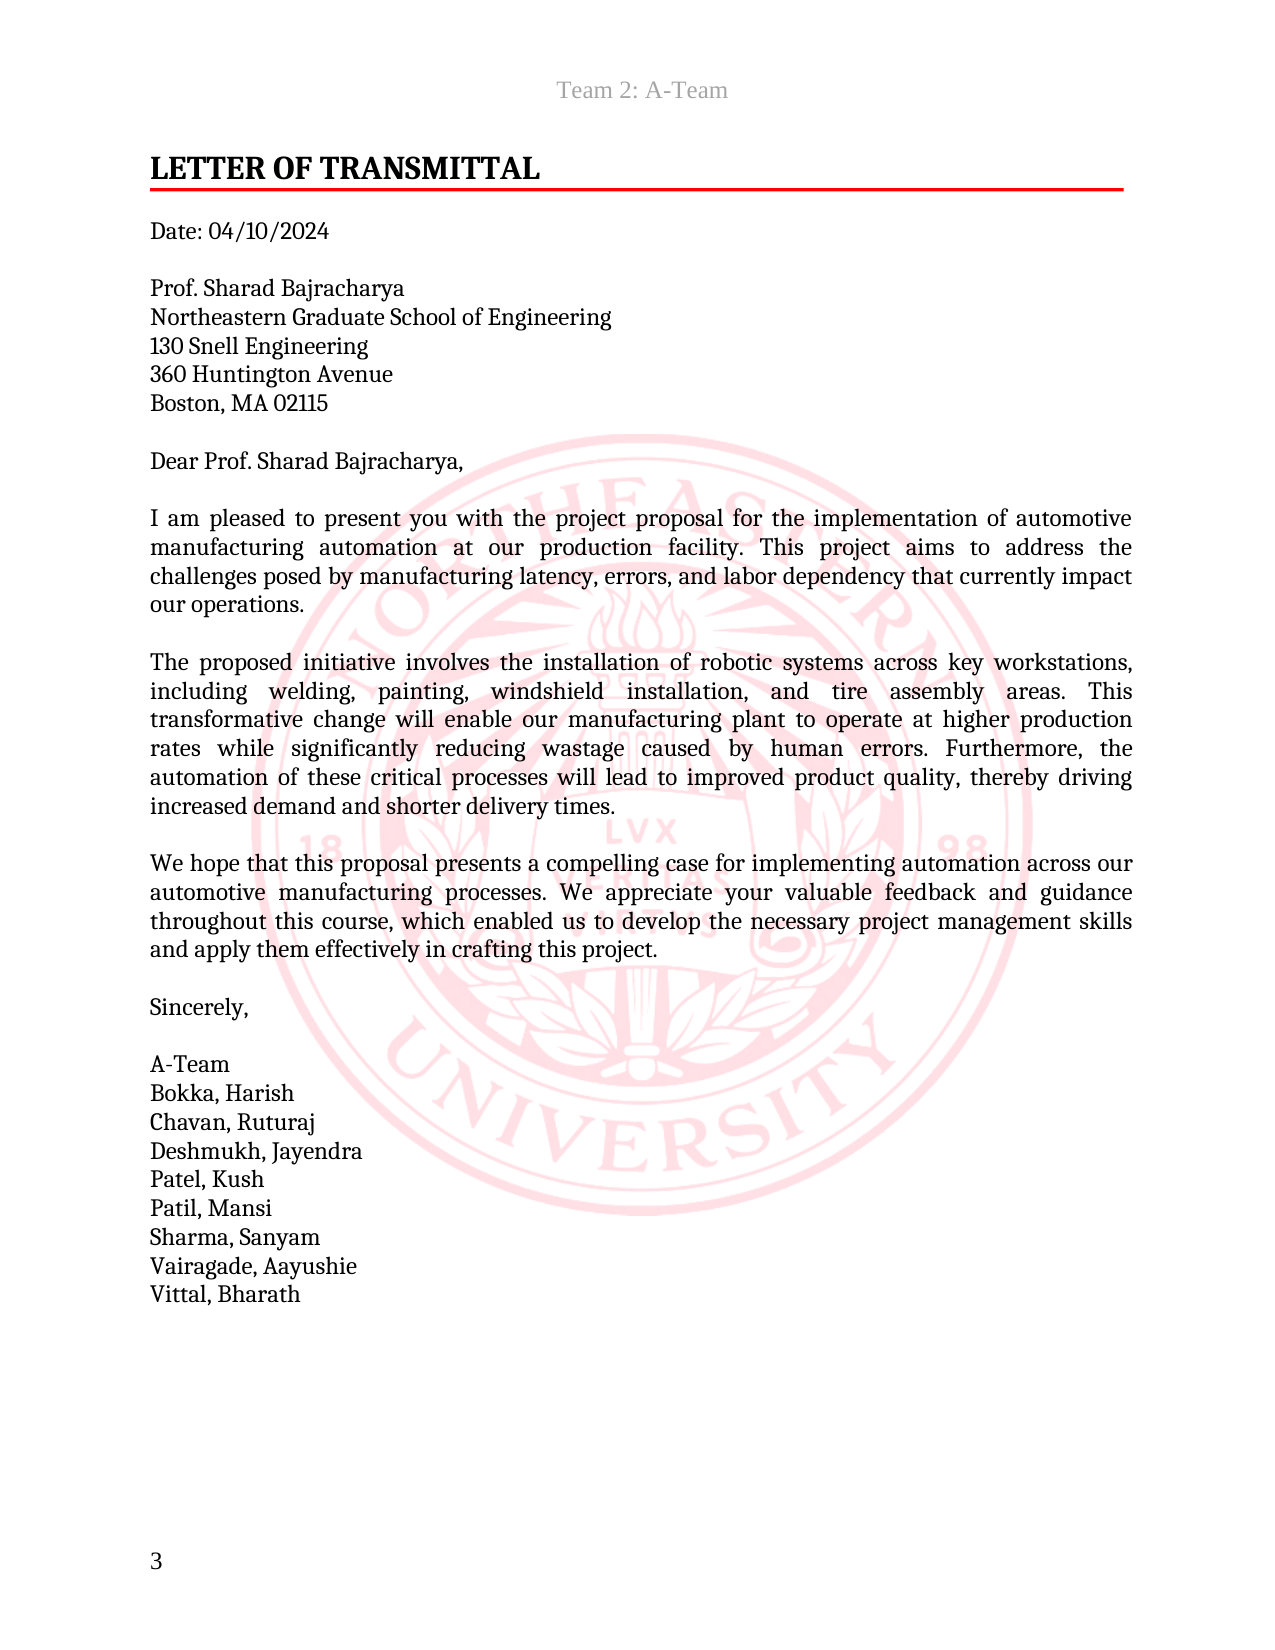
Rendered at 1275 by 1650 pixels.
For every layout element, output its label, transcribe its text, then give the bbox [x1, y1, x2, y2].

subtitle LETTER OF TRANSMITTAL [150, 149, 1134, 188]
text Vairagade, Aayushie [150, 1252, 1134, 1280]
text Sincerely, [150, 993, 1134, 1022]
text Deshmukh, Jayendra [150, 1137, 1134, 1165]
text Vittal, Bharath [150, 1280, 1134, 1309]
text We hope that this proposal presents a compelling case for implementing automation across our automotive manufacturing processes. We appreciate your valuable feedback and guidance throughout this course, which enabled us to develop the necessary project management skills and apply them effectively in crafting this project. [150, 849, 1134, 964]
text I am pleased to present you with the project proposal for the implementation of automotive manufacturing automation at our production facility. This project aims to address the challenges posed by manufacturing latency, errors, and labor dependency that currently impact our operations. [150, 475, 1134, 619]
text Patel, Kush [150, 1165, 1134, 1194]
text Date: 04/10/2024 [150, 217, 1134, 245]
text Chavan, Ruturaj [150, 1108, 1134, 1137]
text Sharma, Sanyam [150, 1223, 1134, 1252]
text Dear Prof. Sharad Bajracharya, [150, 418, 1134, 475]
text The proposed initiative involves the installation of robotic systems across key workstations, including welding, painting, windshield installation, and tire assembly areas. This transformative change will enable our manufacturing plant to operate at higher production rates while significantly reducing wastage caused by human errors. Furthermore, the automation of these critical processes will lead to improved product quality, thereby driving increased demand and shorter delivery times. [150, 648, 1134, 820]
text Patil, Mansi [150, 1194, 1134, 1223]
text A-Team Bokka, Harish [150, 1050, 1134, 1108]
text Prof. Sharad Bajracharya Northeastern Graduate School of Engineering 130 Snell Engineering 360 Huntington Avenue Boston, MA 02115 [150, 245, 1134, 418]
